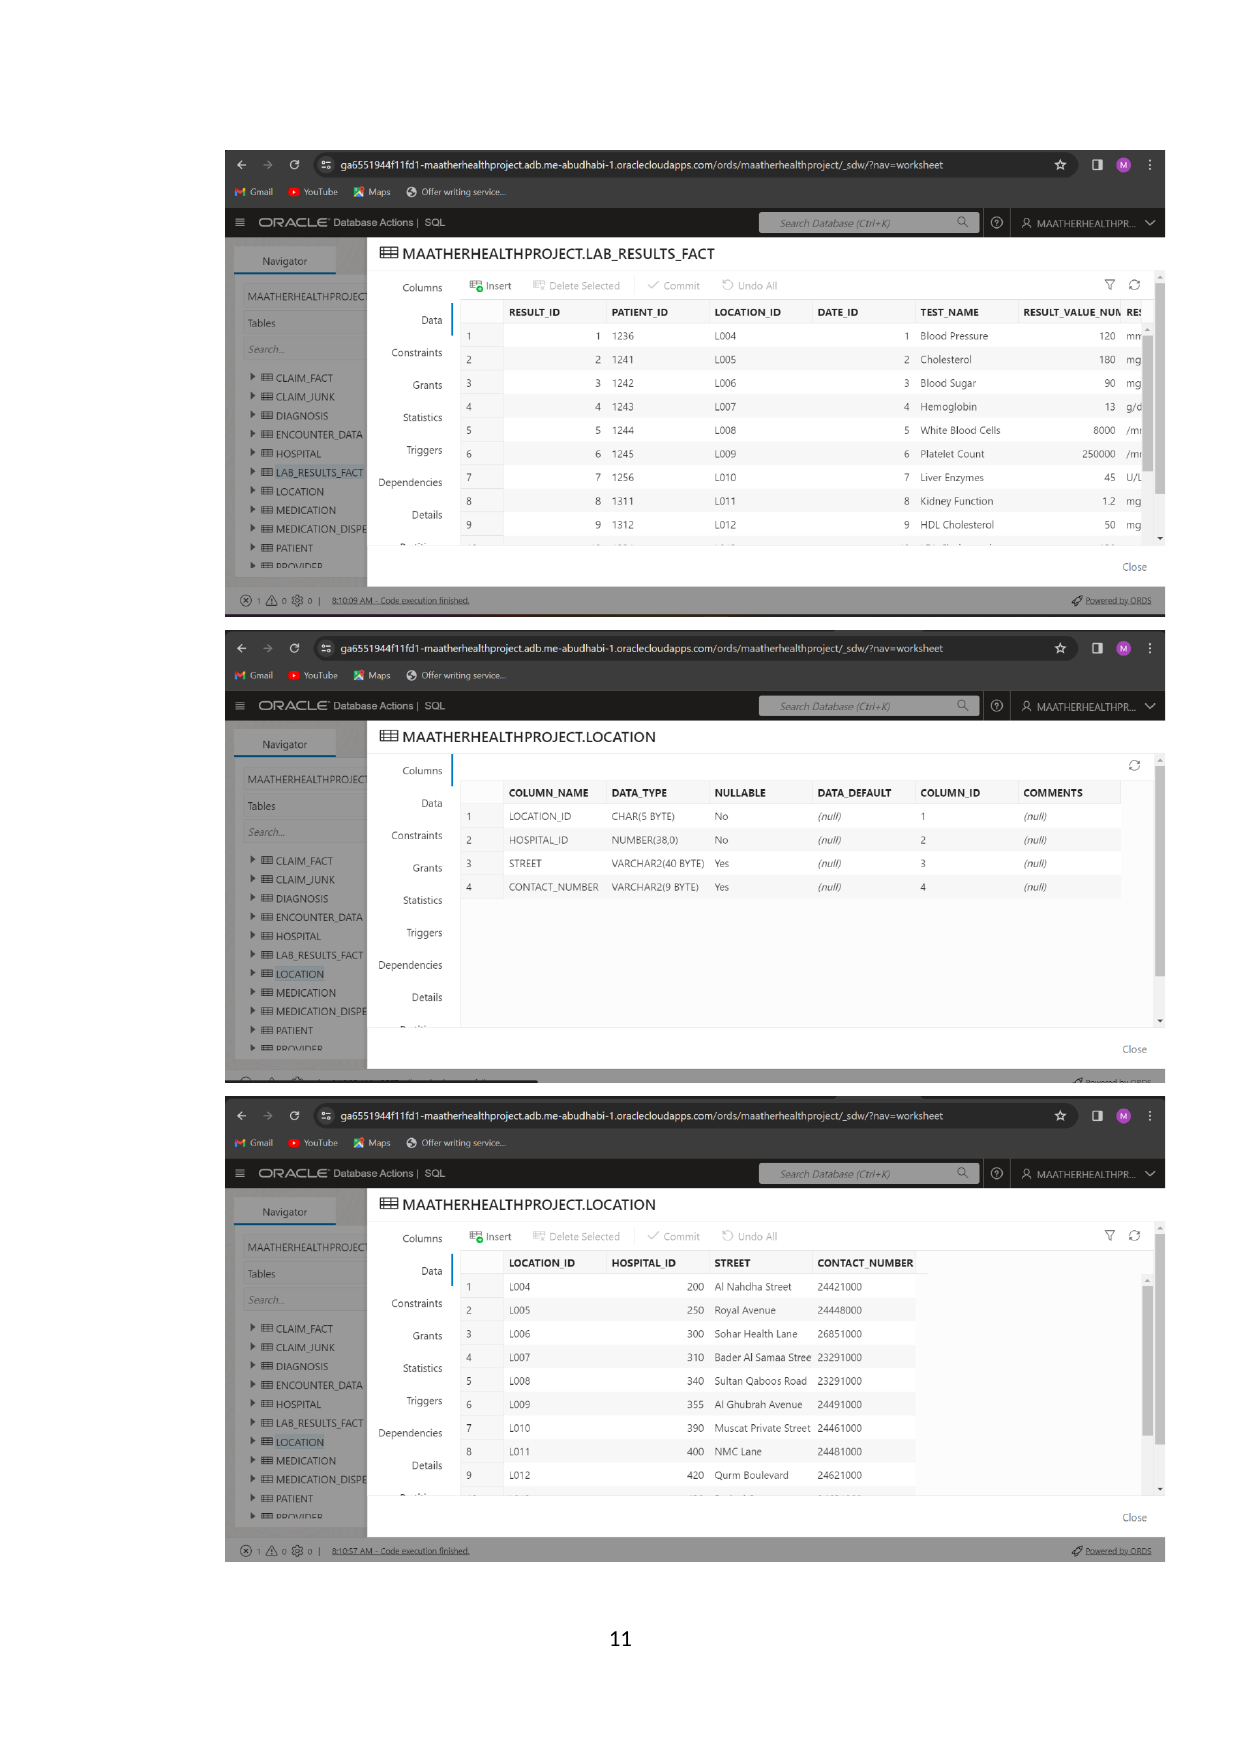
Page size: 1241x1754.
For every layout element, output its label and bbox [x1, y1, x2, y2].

picture [225, 150, 1166, 617]
picture [225, 1096, 1166, 1562]
picture [225, 630, 1166, 1083]
